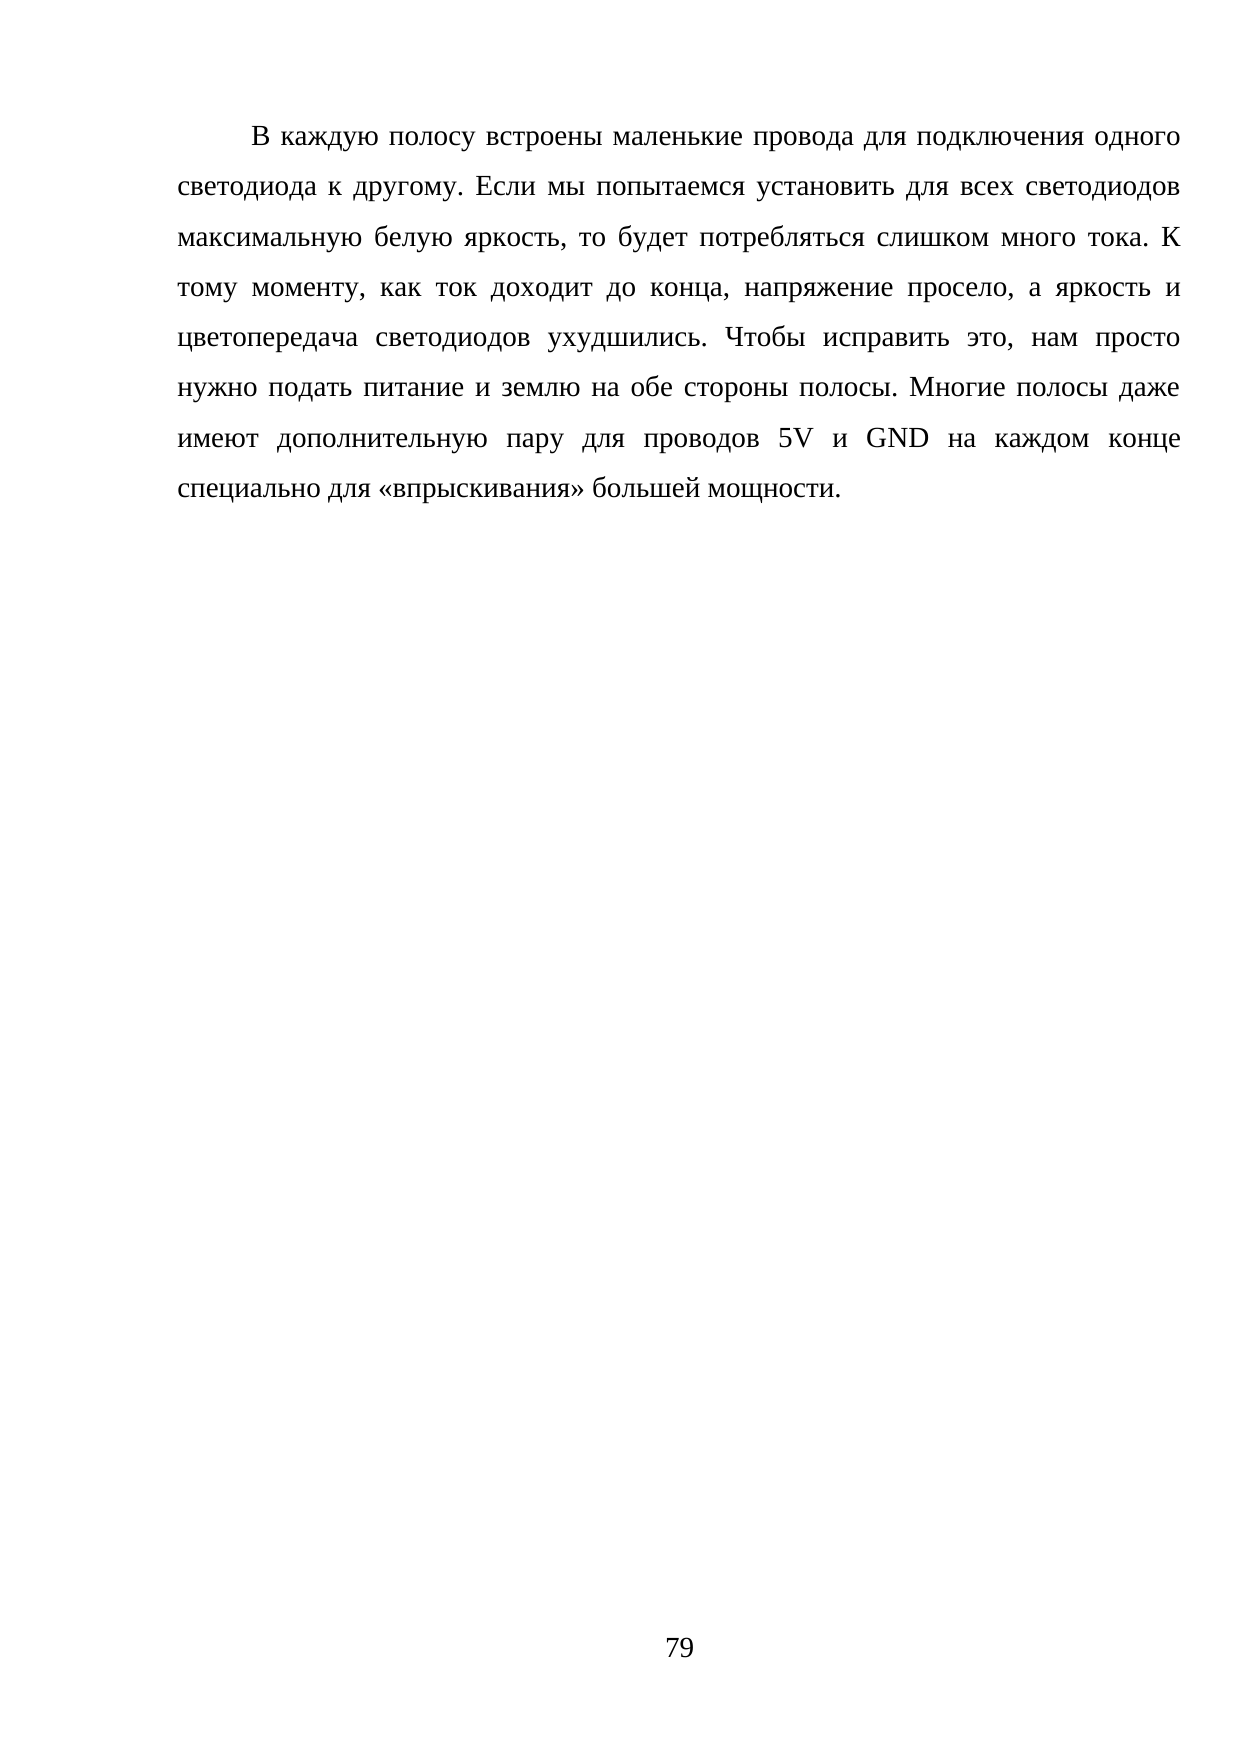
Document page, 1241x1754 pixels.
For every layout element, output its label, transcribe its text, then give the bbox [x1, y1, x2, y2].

text В каждую полосу встроены маленькие провода для подключения одного светодиода к другому. Если мы попытаемся установить для всех светодиодов максимальную белую яркость, то будет потребляться слишком много тока. К тому моменту, как ток доходит до конца, напряжение просело, а яркость и цветопередача светодиодов ухудшились. Чтобы исправить это, нам просто нужно подать питание и землю на обе стороны полосы. Многие полосы даже имеют дополнительную пару для проводов 5V и GND на каждом конце специально для «впрыскивания» большей мощности. [177, 118, 1182, 504]
